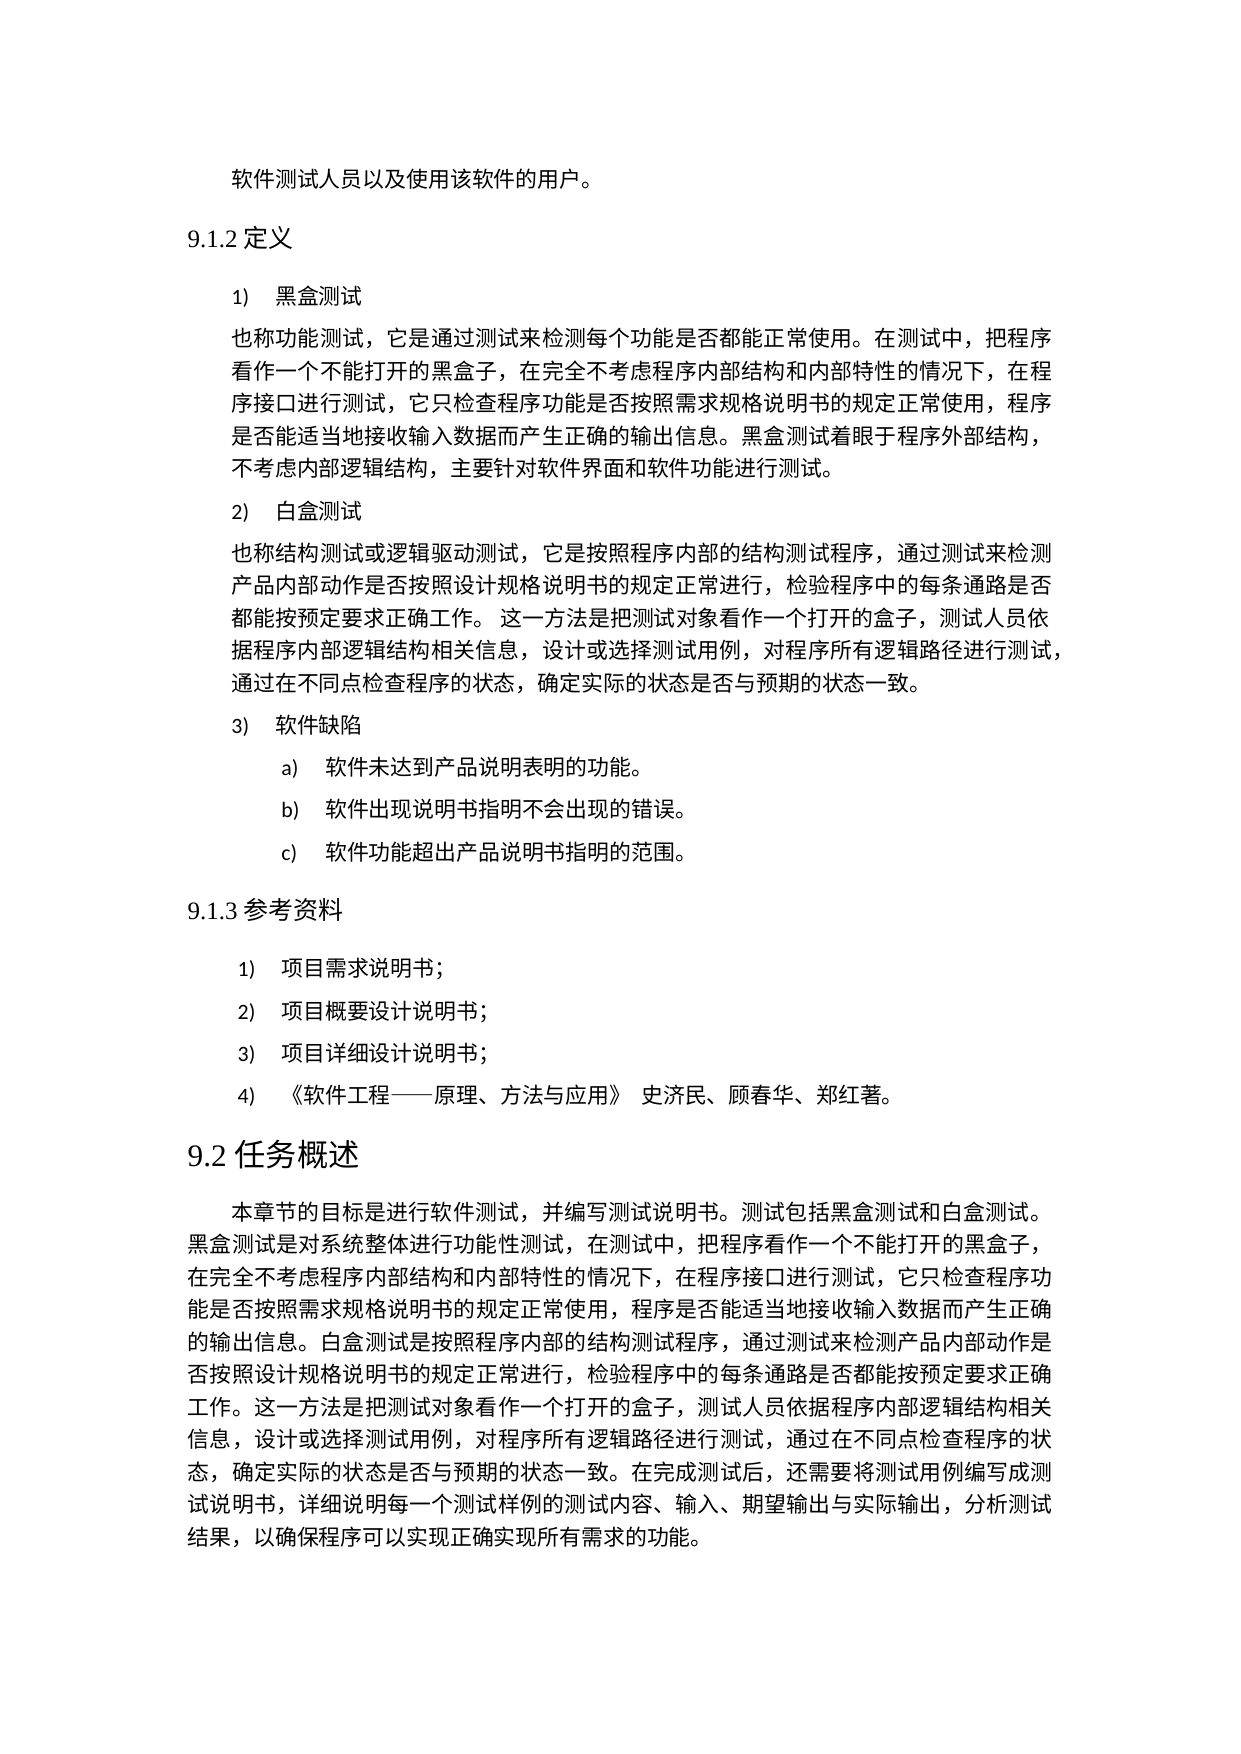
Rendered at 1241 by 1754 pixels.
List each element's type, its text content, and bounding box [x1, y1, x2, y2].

text 也称结构测试或逻辑驱动测试，它是按照程序内部的结构测试程序，通过测试来检测产品内部动作是否按照设计规格说明书的规定正常进行，检验程序中的每条通路是否都能按预定要求正确工作。 这一方法是把测试对象看作一个打开的盒子，测试人员依据程序内部逻辑结构相关信息，设计或选择测试用例，对程序所有逻辑路径进行测试，通过在不同点检查程序的状态，确定实际的状态是否与预期的状态一致。 [231, 535, 1053, 698]
list 白盒测试 [231, 493, 1053, 526]
list 软件出现说明书指明不会出现的错误。 [281, 792, 1053, 824]
list 黑盒测试 [231, 279, 1053, 311]
list 项目概要设计说明书； [237, 993, 1053, 1026]
list 《软件工程——原理、方法与应用》 史济民、顾春华、郑红著。 [237, 1078, 1053, 1110]
list 项目需求说明书； [237, 951, 1053, 983]
list 项目详细设计说明书； [237, 1035, 1053, 1068]
list 软件缺陷 [231, 708, 1053, 740]
subtitle 参考资料 [187, 876, 1053, 941]
list 软件未达到产品说明表明的功能。 [281, 750, 1053, 782]
text 本章节的目标是进行软件测试，并编写测试说明书。测试包括黑盒测试和白盒测试。黑盒测试是对系统整体进行功能性测试，在测试中，把程序看作一个不能打开的黑盒子，在完全不考虑程序内部结构和内部特性的情况下，在程序接口进行测试，它只检查程序功能是否按照需求规格说明书的规定正常使用，程序是否能适当地接收输入数据而产生正确的输出信息。白盒测试是按照程序内部的结构测试程序，通过测试来检测产品内部动作是否按照设计规格说明书的规定正常进行，检验程序中的每条通路是否都能按预定要求正确工作。这一方法是把测试对象看作一个打开的盒子，测试人员依据程序内部逻辑结构相关信息，设计或选择测试用例，对程序所有逻辑路径进行测试，通过在不同点检查程序的状态，确定实际的状态是否与预期的状态一致。在完成测试后，还需要将测试用例编写成测试说明书，详细说明每一个测试样例的测试内容、输入、期望输出与实际输出，分析测试结果，以确保程序可以实现正确实现所有需求的功能。 [187, 1194, 1053, 1552]
text 也称功能测试，它是通过测试来检测每个功能是否都能正常使用。在测试中，把程序看作一个不能打开的黑盒子，在完全不考虑程序内部结构和内部特性的情况下，在程序接口进行测试，它只检查程序功能是否按照需求规格说明书的规定正常使用，程序是否能适当地接收输入数据而产生正确的输出信息。黑盒测试着眼于程序外部结构，不考虑内部逻辑结构，主要针对软件界面和软件功能进行测试。 [231, 321, 1053, 483]
subtitle 定义 [187, 204, 1053, 269]
list 软件功能超出产品说明书指明的范围。 [281, 834, 1053, 867]
text 软件测试人员以及使用该软件的用户。 [187, 162, 1053, 194]
subtitle 任务概述 [187, 1120, 1053, 1185]
